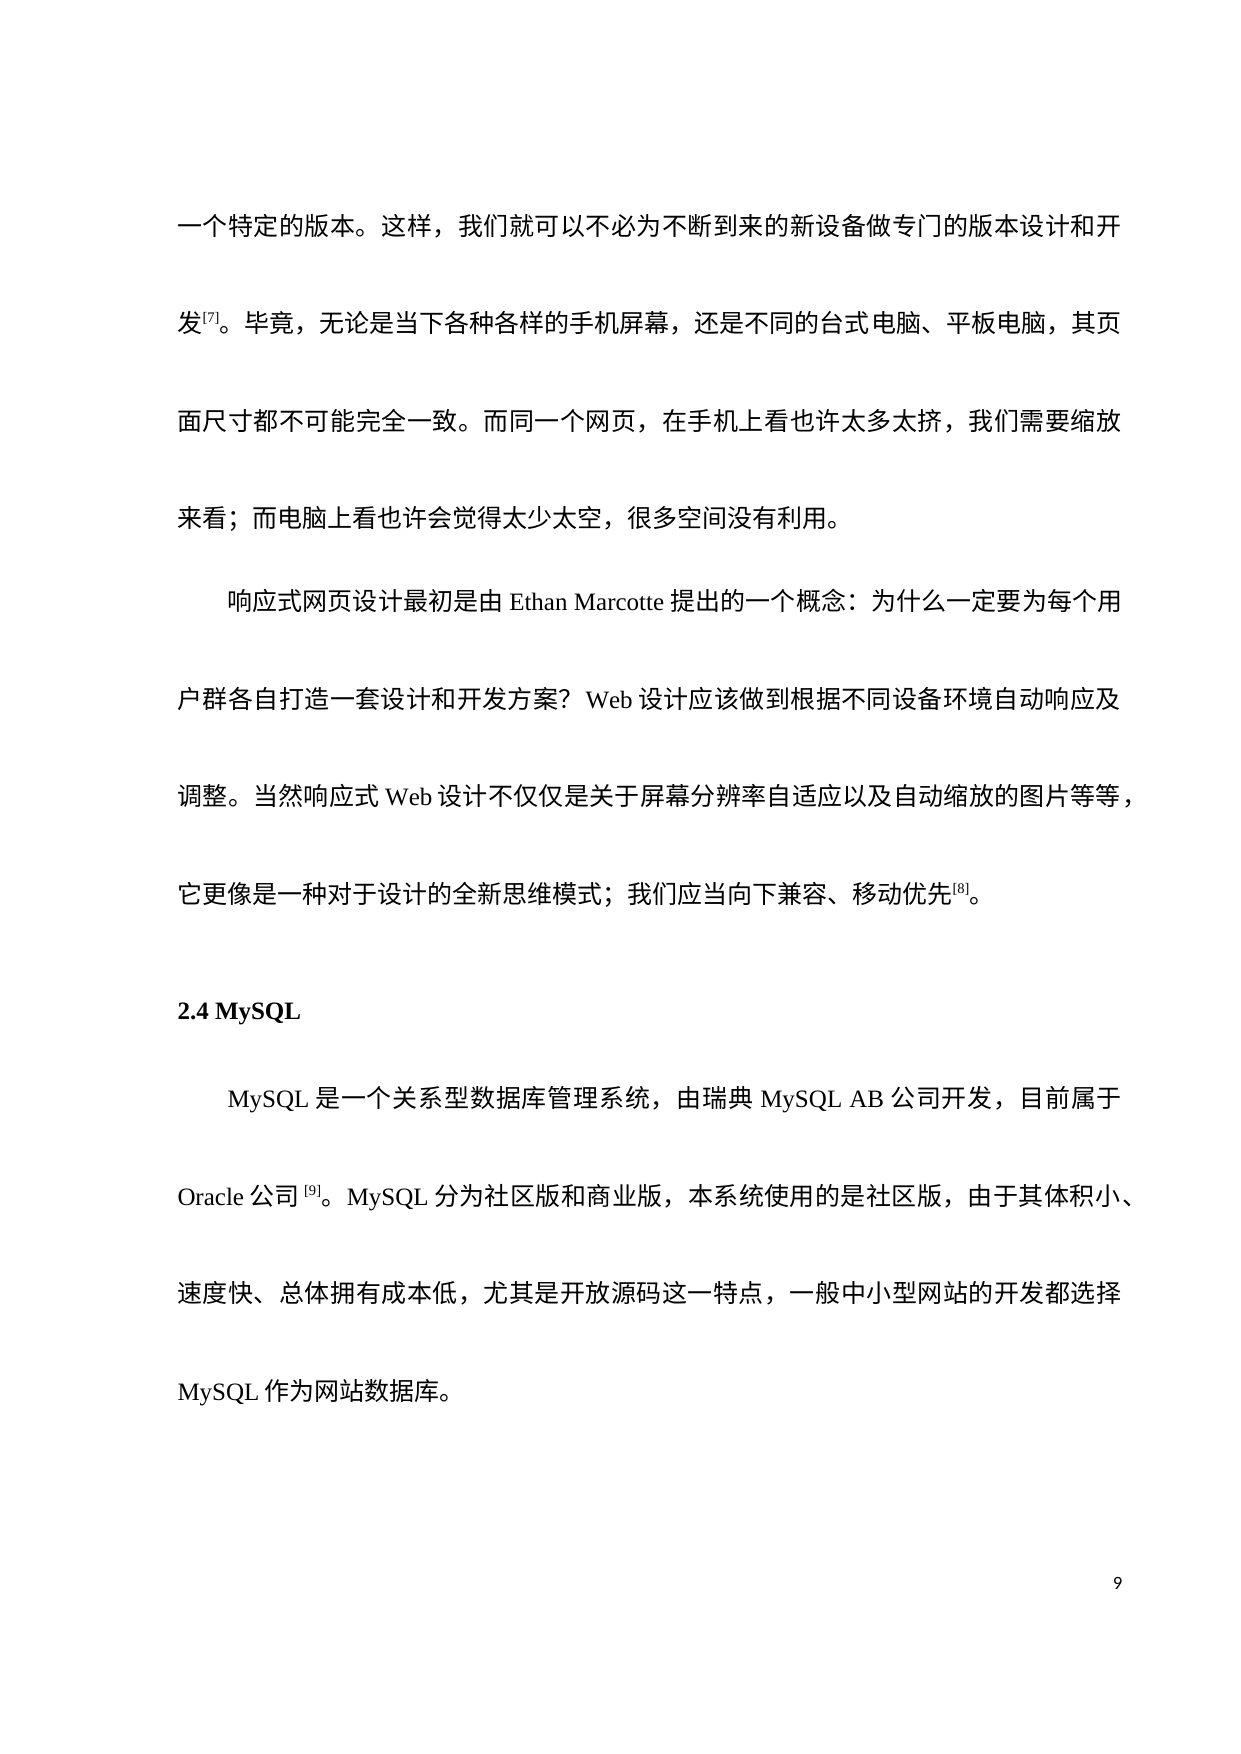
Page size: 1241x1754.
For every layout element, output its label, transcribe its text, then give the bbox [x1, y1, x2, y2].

text MySQL是一个关系型数据库管理系统，由瑞典MySQL AB公司开发，目前属于Oracle公司 [9]。MySQL分为社区版和商业版，本系统使用的是社区版，由于其体积小、速度快、总体拥有成本低，尤其是开放源码这一特点，一般中小型网站的开发都选择MySQL作为网站数据库。 [177, 1064, 1122, 1422]
text 响应式网页设计最初是由 Ethan Marcotte 提出的一个概念：为什么一定要为每个用户群各自打造一套设计和开发方案？Web设计应该做到根据不同设备环境自动响应及调整。当然响应式Web设计不仅仅是关于屏幕分辨率自适应以及自动缩放的图片等等，它更像是一种对于设计的全新思维模式；我们应当向下兼容、移动优先[8]。 [177, 567, 1122, 925]
subtitle 2.4 MySQL [177, 994, 1122, 1027]
